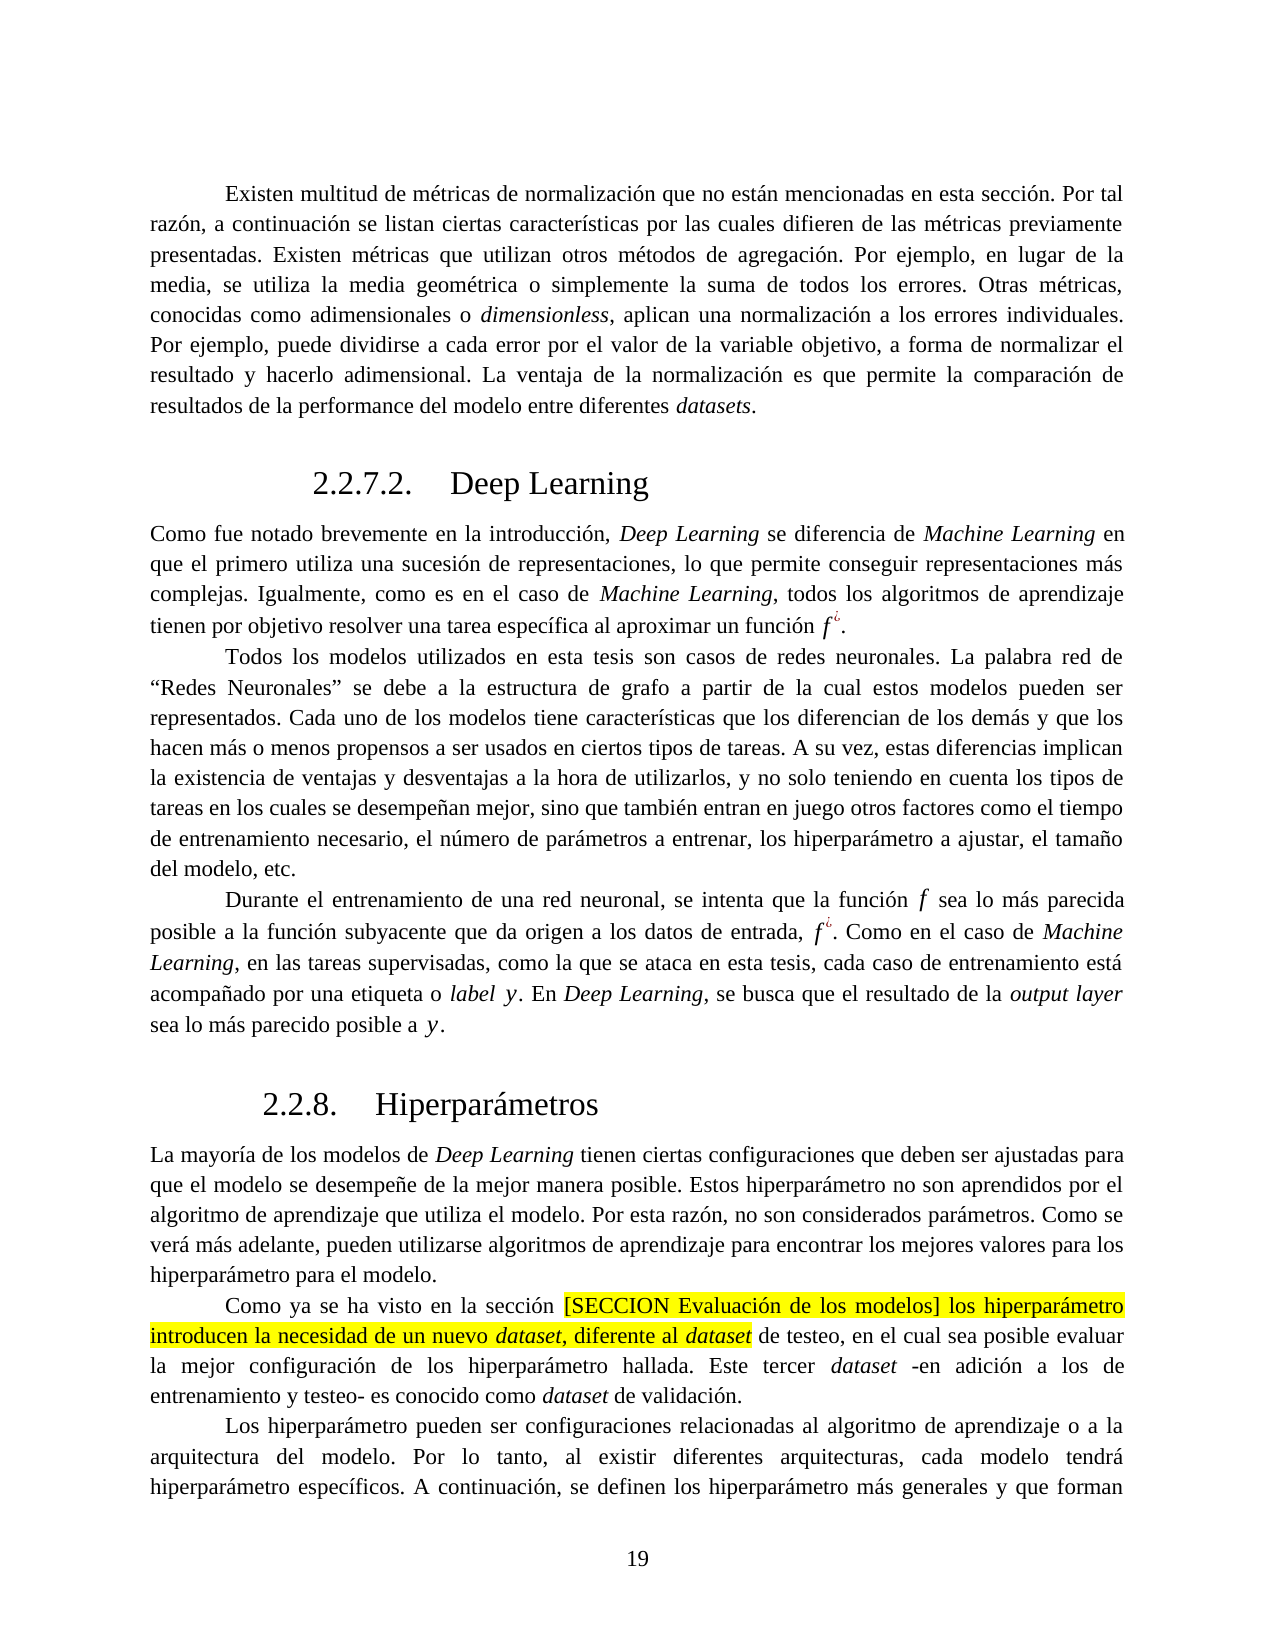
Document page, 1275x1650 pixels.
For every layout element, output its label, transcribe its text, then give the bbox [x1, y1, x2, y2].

subtitle Hiperparámetros [337, 1084, 1125, 1122]
text Existen multitud de métricas de normalización que no están mencionadas en esta sección. Por tal razón, a continuación se listan ciertas características por las cuales difieren de las métricas previamente presentadas. Existen métricas que utilizan otros métodos de agregación. Por ejemplo, en lugar de la media, se utiliza la media geométrica o simplemente la suma de todos los errores. Otras métricas, conocidas como adimensionales o dimensionless, aplican una normalización a los errores individuales. Por ejemplo, puede dividirse a cada error por el valor de la variable objetivo, a forma de normalizar el resultado y hacerlo adimensional. La ventaja de la normalización es que permite la comparación de resultados de la performance del modelo entre diferentes datasets. [150, 180, 1125, 418]
text Como fue notado brevemente en la introducción, Deep Learning se diferencia de Machine Learning en que el primero utiliza una sucesión de representaciones, lo que permite conseguir representaciones más complejas. Igualmente, como es en el caso de Machine Learning, todos los algoritmos de aprendizaje tienen por objetivo resolver una tarea específica al aproximar un función . [150, 520, 1125, 639]
subtitle Deep Learning [412, 463, 1125, 502]
text Como ya se ha visto en la sección [SECCION Evaluación de los modelos] los hiperparámetro introducen la necesidad de un nuevo dataset, diferente al dataset de testeo, en el cual sea posible evaluar la mejor configuración de los hiperparámetro hallada. Este tercer dataset -en adición a los de entrenamiento y testeo- es conocido como dataset de validación. [150, 1292, 1125, 1409]
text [150, 1412, 1125, 1499]
text Durante el entrenamiento de una red neuronal, se intenta que la función sea lo más parecida posible a la función subyacente que da origen a los datos de entrada, . Como en el caso de Machine Learning, en las tareas supervisadas, como la que se ataca en esta tesis, cada caso de entrenamiento está acompañado por una etiqueta o label . En Deep Learning, se busca que el resultado de la output layer sea lo más parecido posible a . [150, 885, 1125, 1038]
text La mayoría de los modelos de Deep Learning tienen ciertas configuraciones que deben ser ajustadas para que el modelo se desempeñe de la mejor manera posible. Estos hiperparámetro no son aprendidos por el algoritmo de aprendizaje que utiliza el modelo. Por esta razón, no son considerados parámetros. Como se verá más adelante, pueden utilizarse algoritmos de aprendizaje para encontrar los mejores valores para los hiperparámetro para el modelo. [150, 1141, 1125, 1288]
text Todos los modelos utilizados en esta tesis son casos de redes neuronales. La palabra red de “Redes Neuronales” se debe a la estructura de grafo a partir de la cual estos modelos pueden ser representados. Cada uno de los modelos tiene características que los diferencian de los demás y que los hacen más o menos propensos a ser usados en ciertos tipos de tareas. A su vez, estas diferencias implican la existencia de ventajas y desventajas a la hora de utilizarlos, y no solo teniendo en cuenta los tipos de tareas en los cuales se desempeñan mejor, sino que también entran en juego otros factores como el tiempo de entrenamiento necesario, el número de parámetros a entrenar, los hiperparámetro a ajustar, el tamaño del modelo, etc. [150, 643, 1125, 881]
